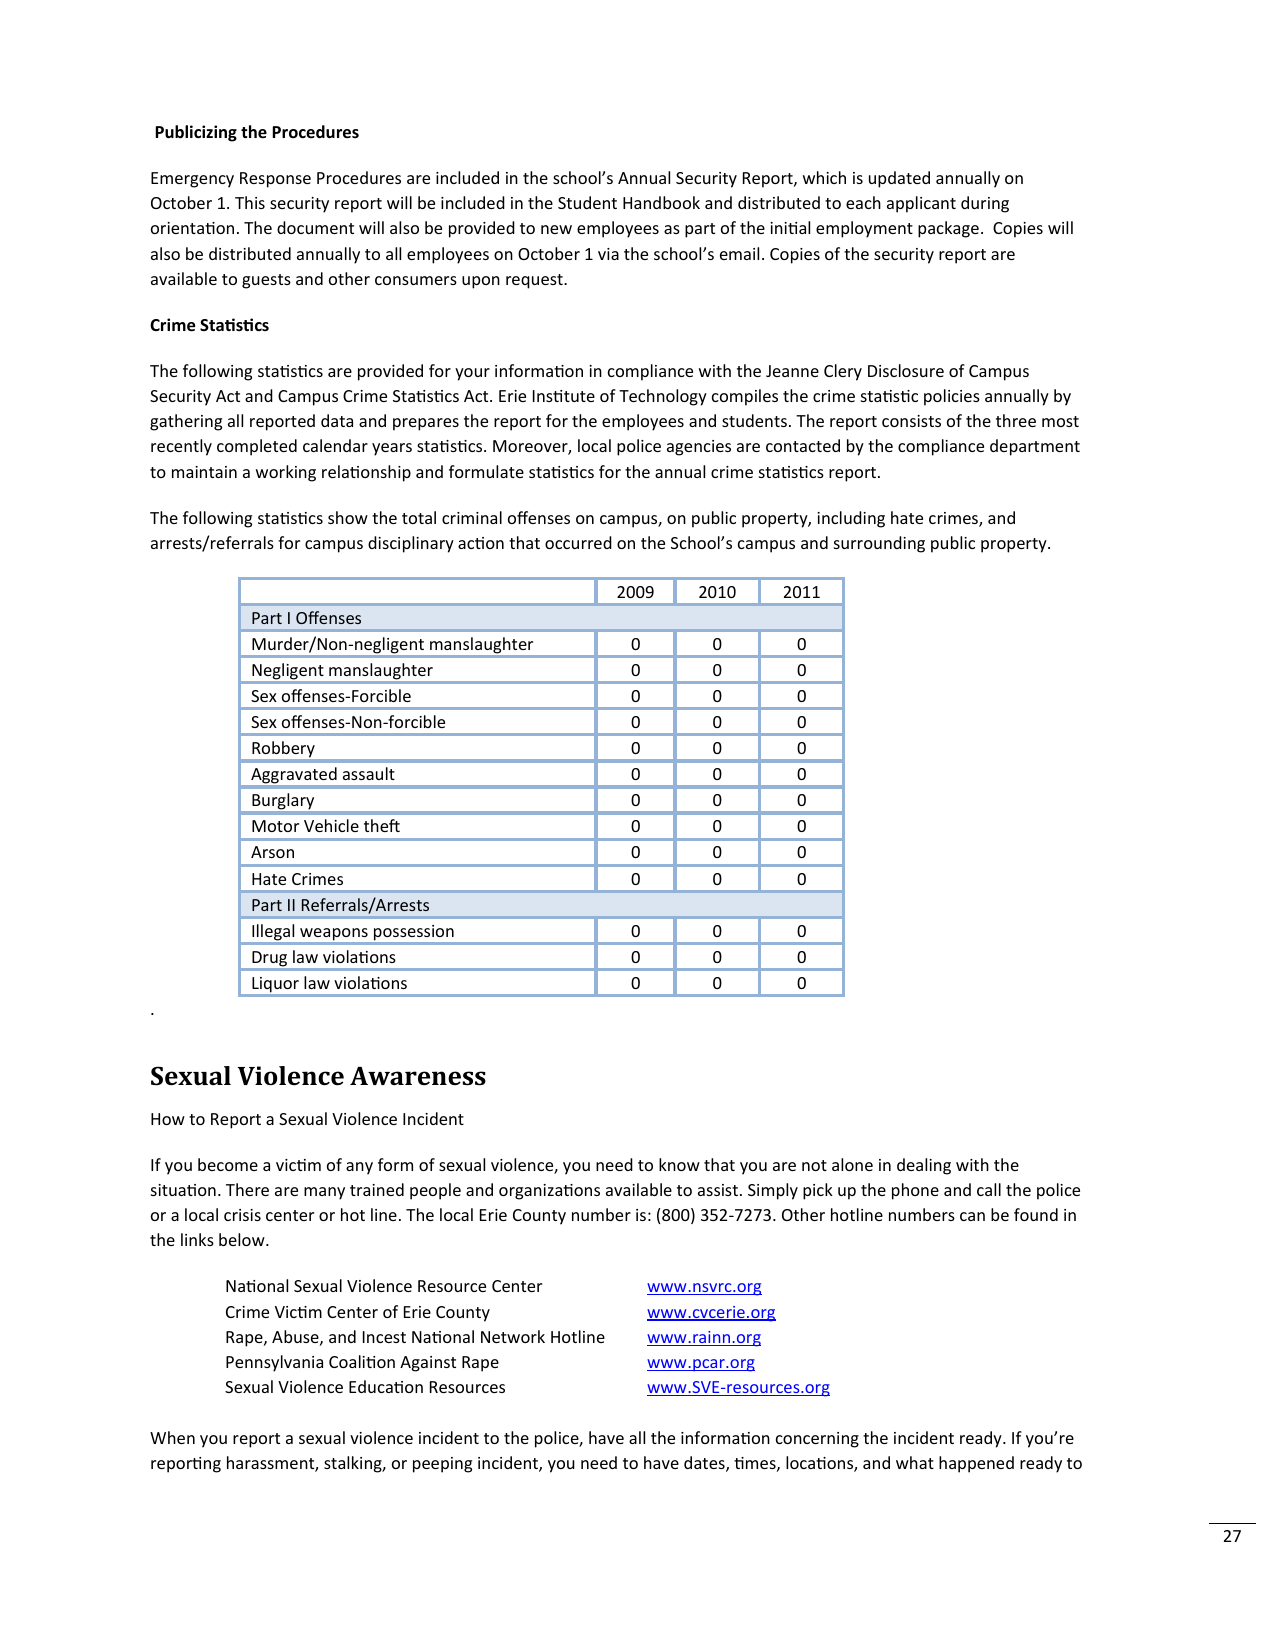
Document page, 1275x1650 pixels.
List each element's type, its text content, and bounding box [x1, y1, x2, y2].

table_cell 0 [677, 632, 758, 655]
table_cell 0 [677, 841, 758, 863]
table_cell Arson [241, 841, 594, 863]
table_cell 0 [761, 632, 842, 655]
table_cell 0 [677, 867, 758, 889]
table_cell 0 [598, 815, 673, 837]
table_cell 0 [761, 867, 842, 889]
table_cell Sex offenses-Non-forcible [241, 710, 594, 733]
table_cell Burglary [241, 789, 594, 811]
table_cell Murder/Non-negligent manslaughter [241, 632, 594, 655]
table_cell 0 [761, 841, 842, 863]
table_cell 0 [677, 971, 758, 994]
table_cell 0 [598, 658, 673, 681]
table_cell 0 [677, 815, 758, 837]
text How to Report a Sexual Violence Incident [150, 1107, 1087, 1130]
table_cell 0 [677, 919, 758, 942]
table_cell 0 [761, 971, 842, 994]
table_cell 0 [677, 684, 758, 707]
text Crime Victim Center of Erie County www.cvcerie.org [225, 1300, 1087, 1323]
text Rape, Abuse, and Incest National Network Hotline www.rainn.org [225, 1325, 1087, 1348]
table_cell 0 [761, 919, 842, 942]
table_cell Liquor law violations [241, 971, 594, 994]
text The following statistics are provided for your information in compliance with the Jeanne Clery Disclosure of Campus Security Act and Campus Crime Statistics Act. Erie Institute of Technology compiles the crime statistic policies annually by gathering all reported data and prepares the report for the employees and students. The report consists of the three most recently completed calendar years statistics. Moreover, local police agencies are contacted by the compliance department to maintain a working relationship and formulate statistics for the annual crime statistics report. [150, 359, 1087, 483]
table_cell 0 [598, 710, 673, 733]
text Crime Statistics [150, 313, 1087, 336]
table_cell 0 [598, 971, 673, 994]
text Emergency Response Procedures are included in the school’s Annual Security Report, which is updated annually on October 1. This security report will be included in the Student Handbook and distributed to each applicant during orientation. The document will also be provided to new employees as part of the initial employment package. Copies will also be distributed annually to all employees on October 1 via the school’s email. Copies of the security report are available to guests and other consumers upon request. [150, 166, 1087, 290]
table_cell 0 [598, 736, 673, 759]
table_cell 0 [598, 684, 673, 707]
table_cell 0 [677, 945, 758, 968]
table_cell 0 [761, 736, 842, 759]
table_cell Robbery [241, 736, 594, 759]
table_cell Part II Referrals/Arrests [241, 893, 842, 916]
table_cell 0 [761, 763, 842, 785]
table_cell 0 [598, 841, 673, 863]
table_cell 0 [598, 867, 673, 889]
table_cell Illegal weapons possession [241, 919, 594, 942]
text . [150, 997, 1087, 1020]
table_cell 0 [677, 736, 758, 759]
table_header 2009 [598, 580, 673, 603]
table_cell 0 [598, 632, 673, 655]
table_cell 0 [761, 789, 842, 811]
table_header 2010 [677, 580, 758, 603]
table_cell Motor Vehicle theft [241, 815, 594, 837]
table_cell 0 [677, 658, 758, 681]
table_cell 0 [598, 763, 673, 785]
table_cell Drug law violations [241, 945, 594, 968]
table_cell 0 [761, 684, 842, 707]
table_cell Negligent manslaughter [241, 658, 594, 681]
subtitle Sexual Violence Awareness [150, 1059, 1087, 1091]
table_cell 0 [761, 945, 842, 968]
table_cell 0 [598, 919, 673, 942]
table_cell Hate Crimes [241, 867, 594, 889]
text The following statistics show the total criminal offenses on campus, on public property, including hate crimes, and arrests/referrals for campus disciplinary action that occurred on the School’s campus and surrounding public property. [150, 506, 1087, 554]
table_cell 0 [598, 789, 673, 811]
text National Sexual Violence Resource Center www.nsvrc.org [225, 1275, 1087, 1298]
table_cell 0 [761, 658, 842, 681]
text Pennsylvania Coalition Against Rape www.pcar.org [225, 1350, 1087, 1373]
table_cell Sex offenses-Forcible [241, 684, 594, 707]
text If you become a victim of any form of sexual violence, you need to know that you are not alone in dealing with the situation. There are many trained people and organizations available to assist. Simply pick up the phone and call the police or a local crisis center or hot line. The local Erie County number is: (800) 352-7273. Other hotline numbers can be found in the links below. [150, 1153, 1087, 1252]
table_cell 0 [677, 789, 758, 811]
text Sexual Violence Education Resources www.SVE-resources.org [225, 1376, 1087, 1398]
table_header [241, 580, 594, 603]
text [150, 1426, 1087, 1474]
text Publicizing the Procedures [150, 120, 1087, 143]
table_cell 0 [598, 945, 673, 968]
table_header 2011 [761, 580, 842, 603]
table_cell 0 [677, 710, 758, 733]
table_cell 0 [761, 710, 842, 733]
table_cell 0 [761, 815, 842, 837]
table_cell 0 [677, 763, 758, 785]
table_cell Part I Offenses [241, 606, 842, 629]
table_cell Aggravated assault [241, 763, 594, 785]
